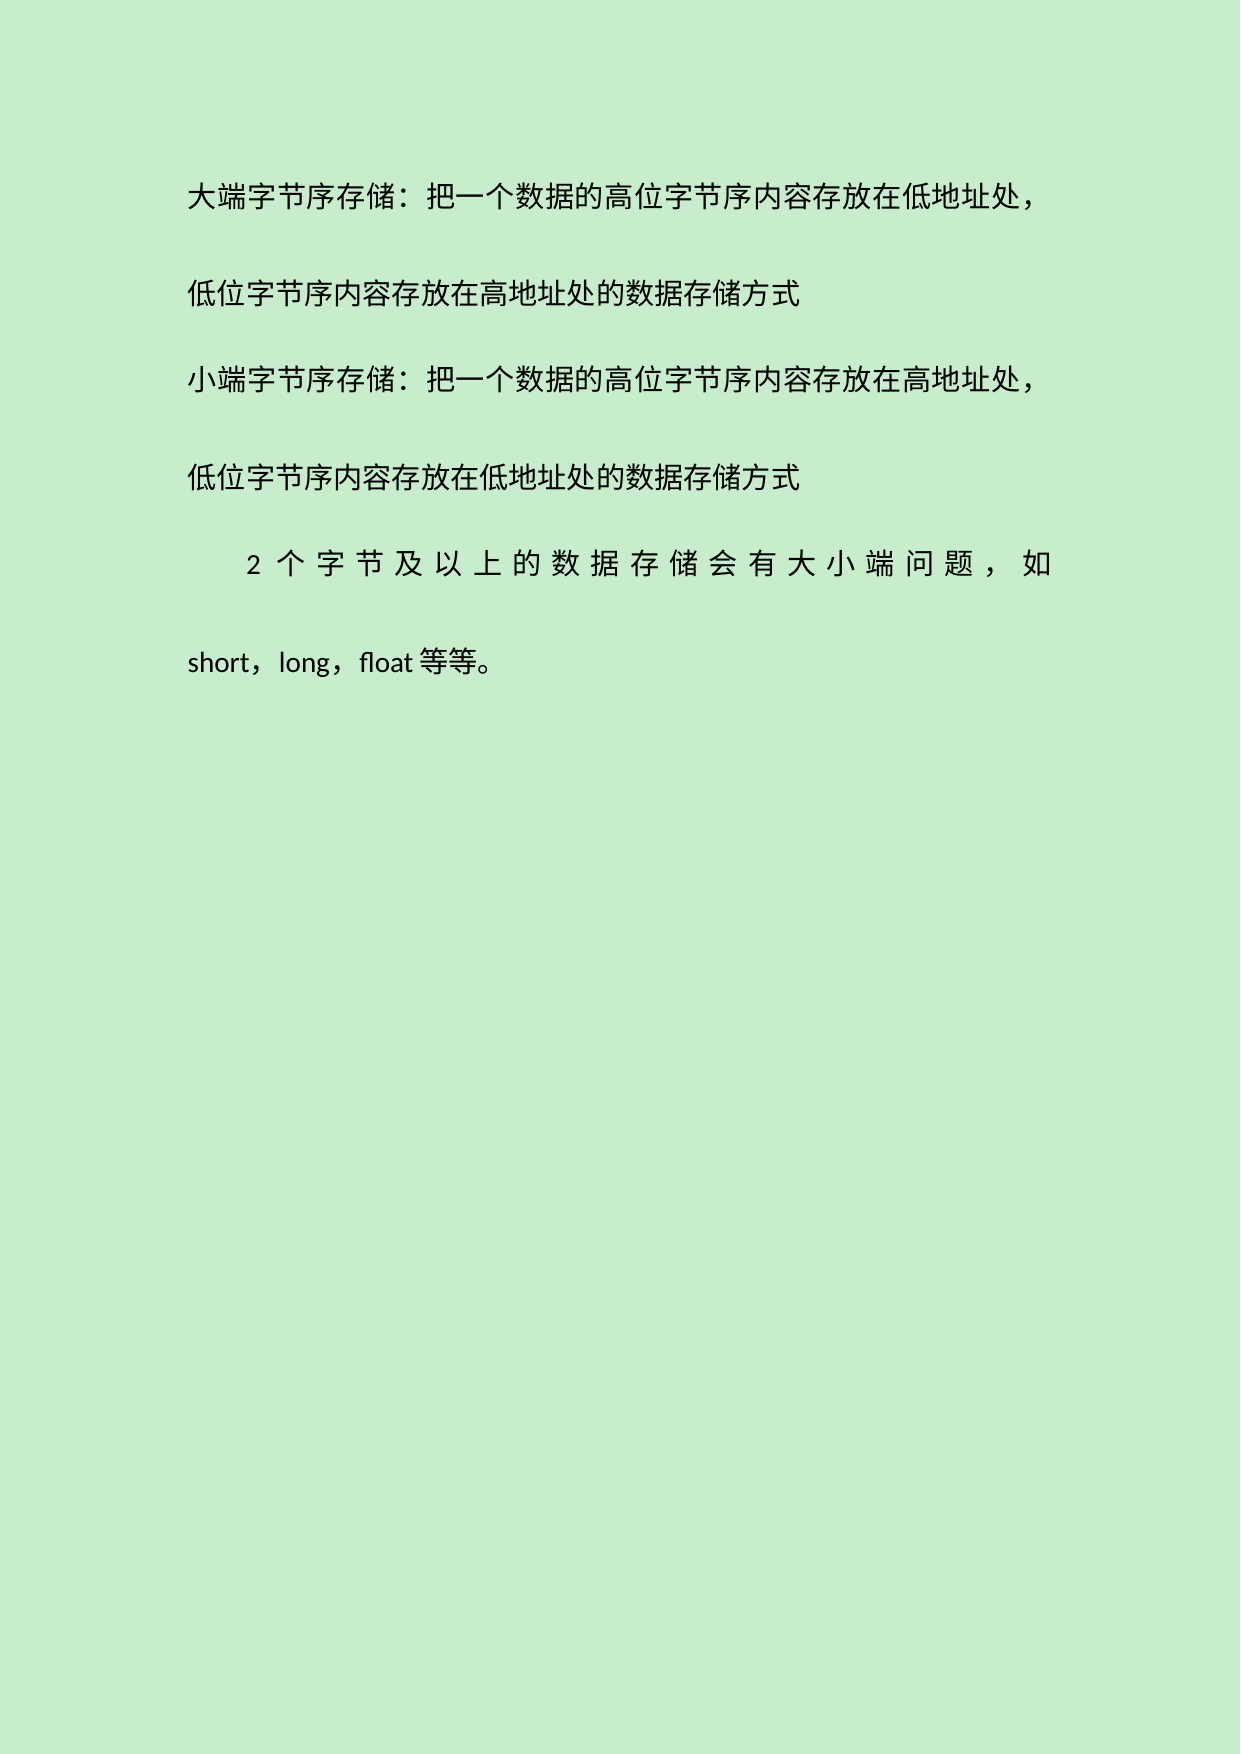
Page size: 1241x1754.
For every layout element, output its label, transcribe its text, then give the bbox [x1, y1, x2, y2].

text 小端字节序存储：把一个数据的高位字节序内容存放在高地址处，低位字节序内容存放在低地址处的数据存储方式 [187, 346, 1053, 508]
text 2个字节及以上的数据存储会有大小端问题，如short，long，float等等。 [187, 529, 1053, 692]
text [187, 162, 1053, 324]
